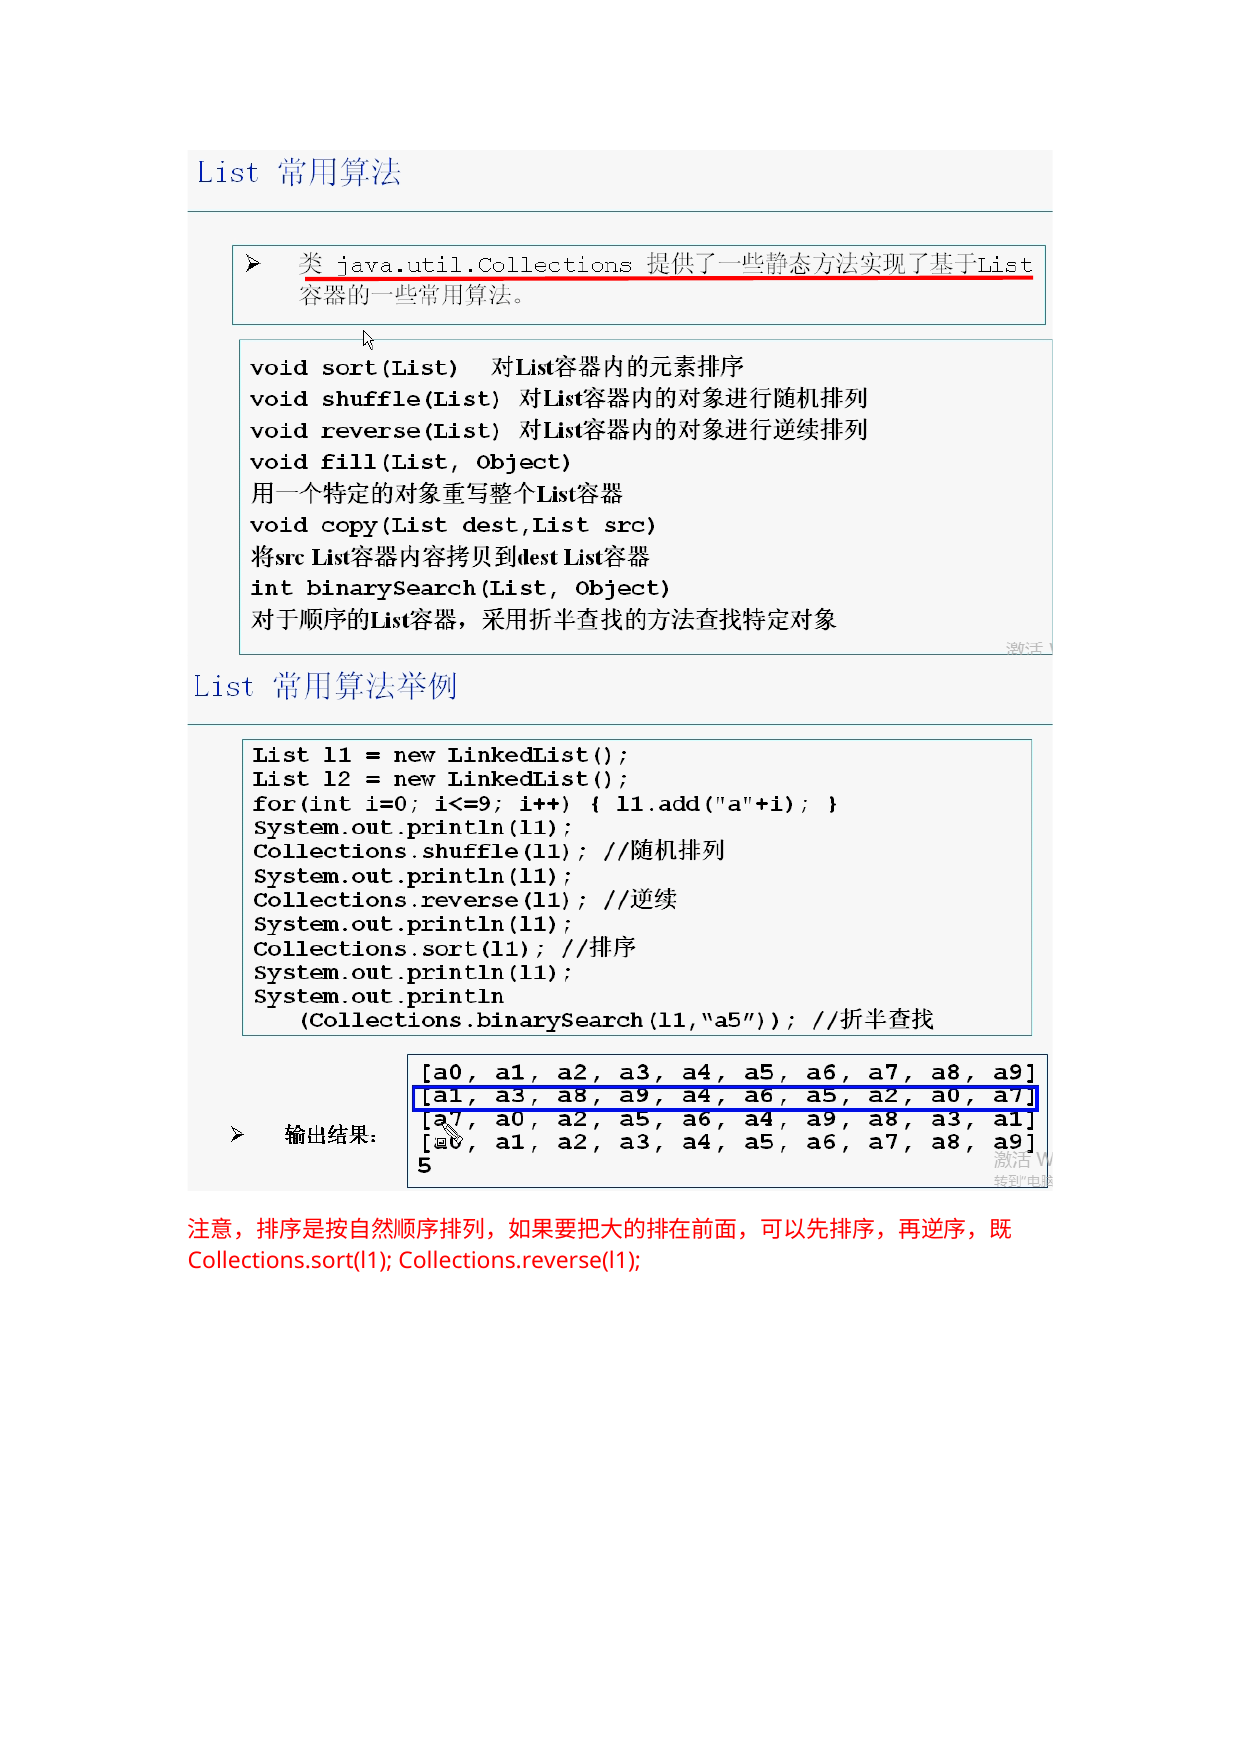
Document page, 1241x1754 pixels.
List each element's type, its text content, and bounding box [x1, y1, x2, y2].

text 注意，排序是按自然顺序排列，如果要把大的排在前面，可以先排序，再逆序，既Collections.sort(l1); Collections.reverse(l1); [187, 1211, 1053, 1275]
picture [187, 150, 1053, 1191]
